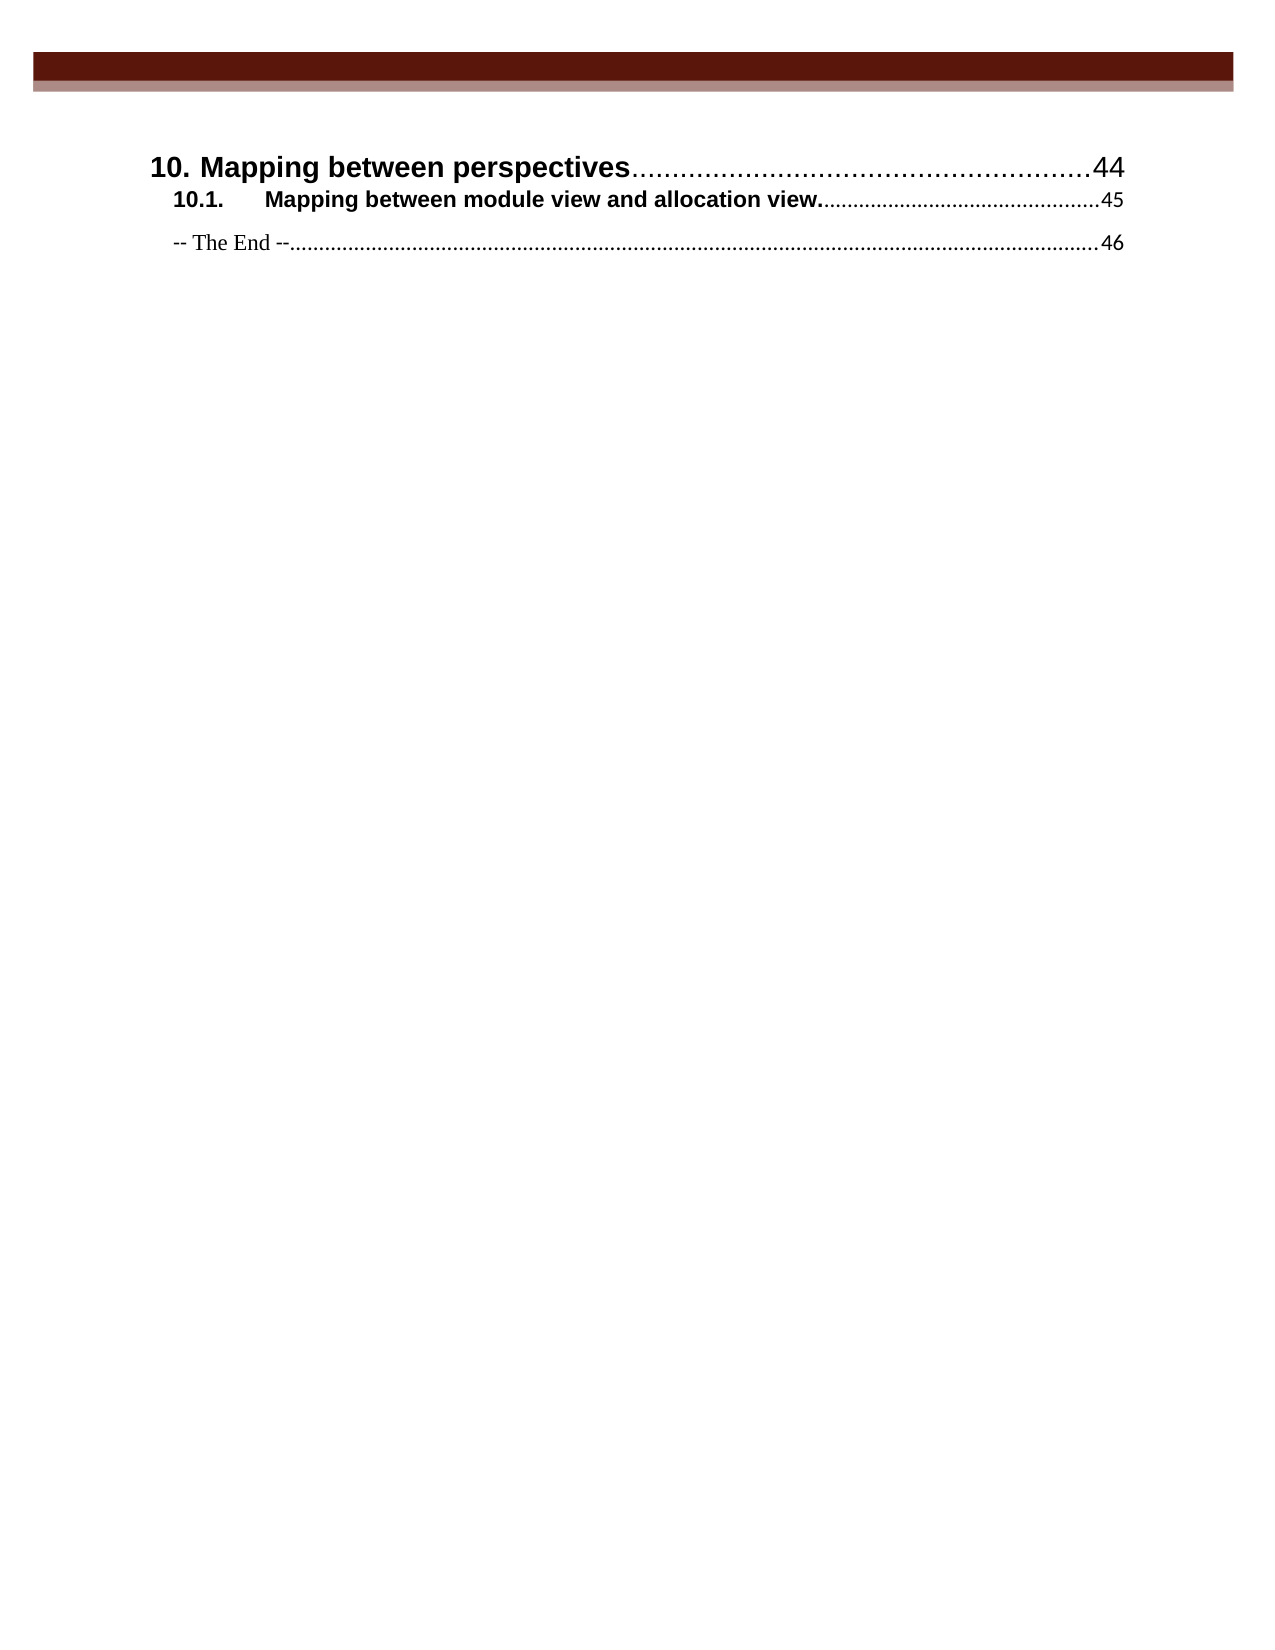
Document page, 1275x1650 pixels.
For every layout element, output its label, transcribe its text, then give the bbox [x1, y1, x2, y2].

text 10.1. Mapping between module view and allocation view. 45 [173, 186, 1125, 214]
text 10. Mapping between perspectives 44 [150, 150, 1125, 183]
text -- The End -- 46 [173, 228, 1125, 256]
